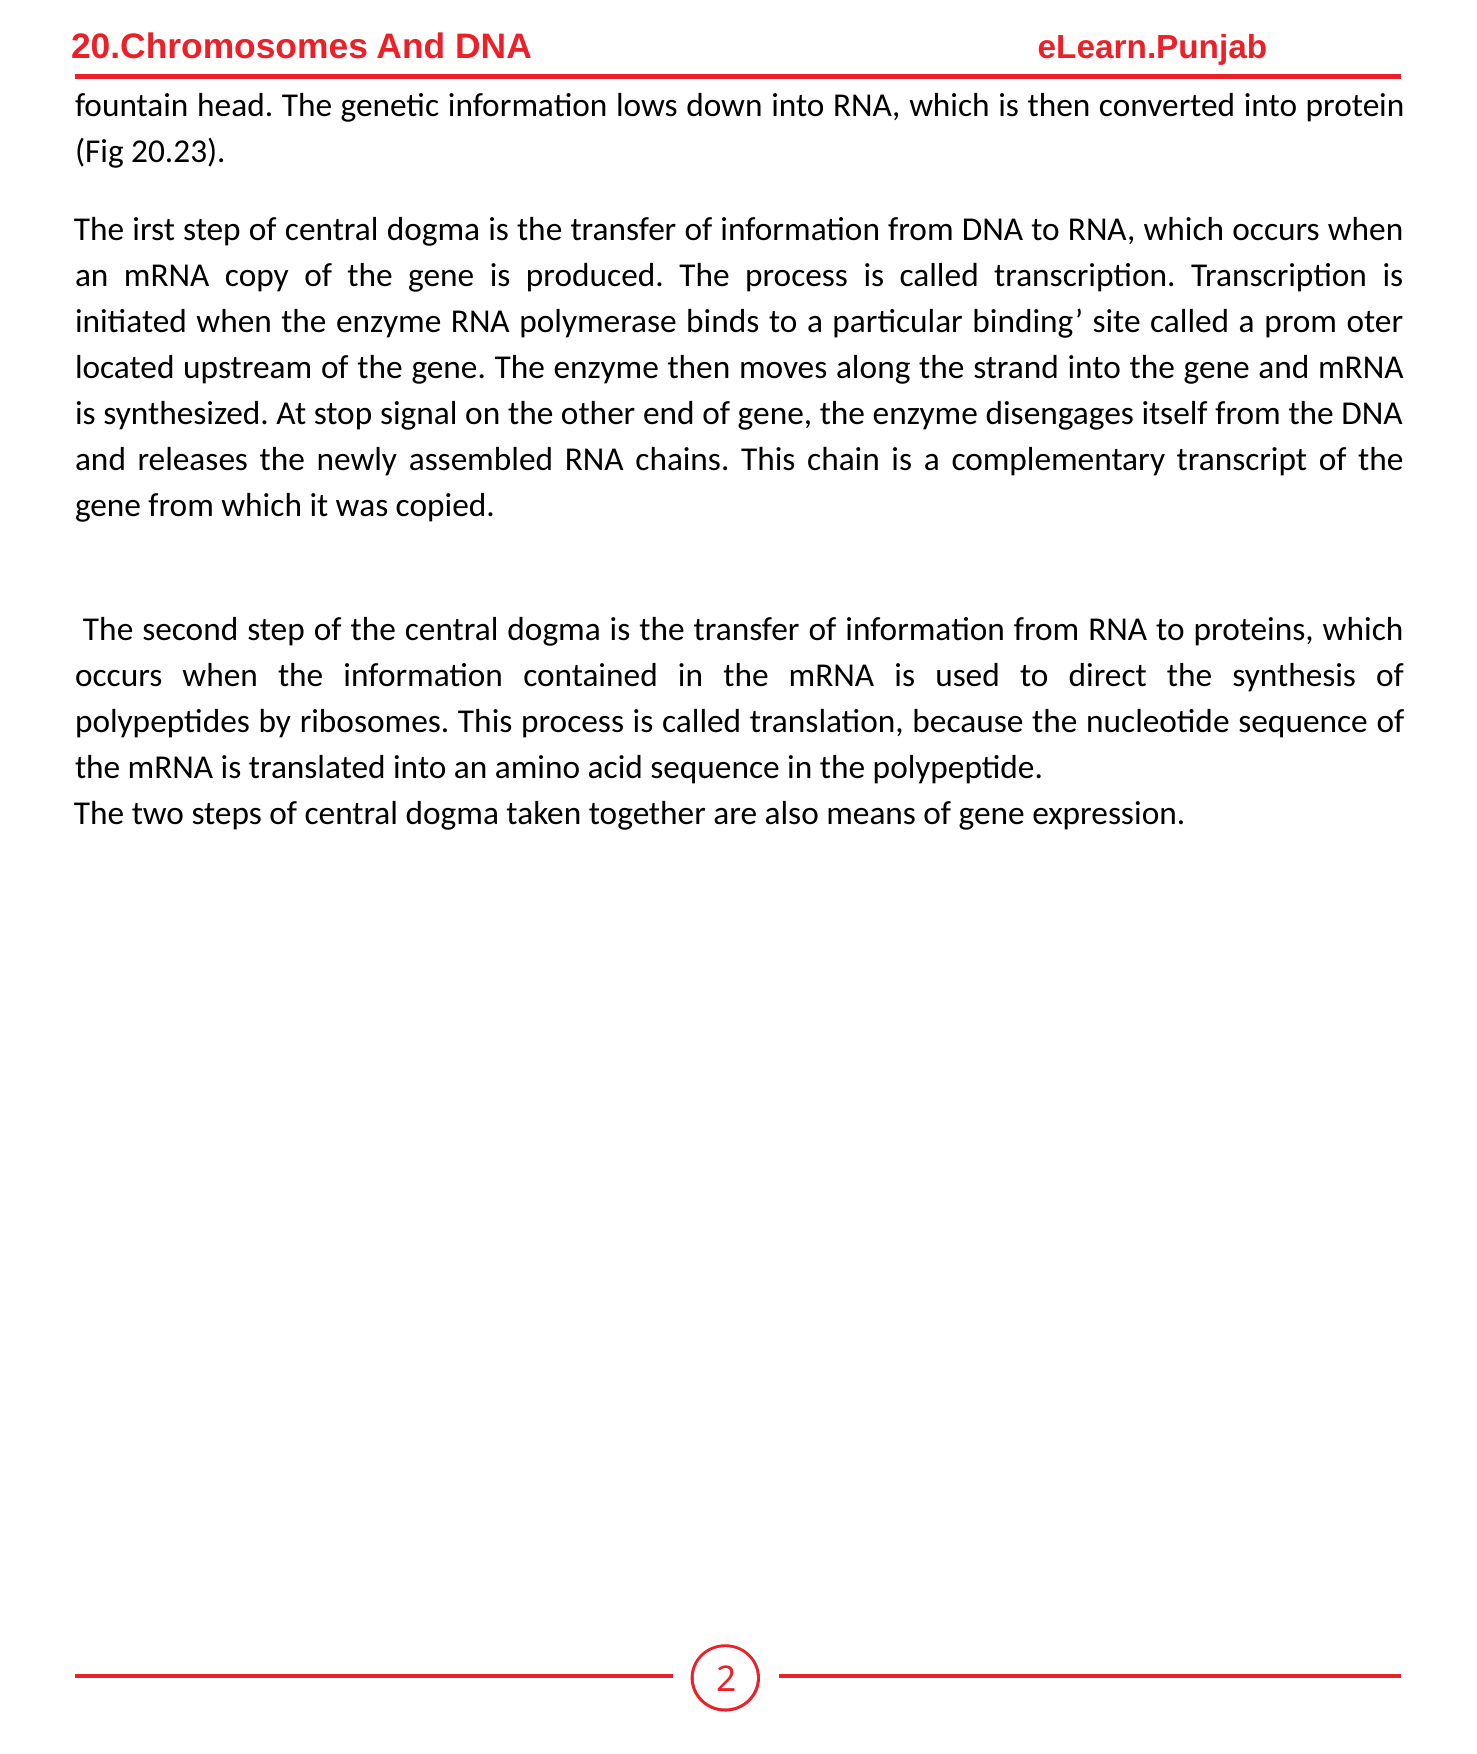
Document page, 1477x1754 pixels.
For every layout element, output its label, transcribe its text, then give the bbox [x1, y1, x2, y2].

text The two steps of central dogma taken together are also means of gene expression. [74, 792, 1406, 833]
text The irst step of central dogma is the transfer of information from DNA to RNA, which occurs when an mRNA copy of the gene is produced. The process is called transcription. Transcription is initiated when the enzyme RNA polymerase binds to a particular binding’ site called a prom oter located upstream of the gene. The enzyme then moves along the strand into the gene and mRNA is synthesized. At stop signal on the other end of gene, the enzyme disengages itself from the DNA and releases the newly assembled RNA chains. This chain is a complementary transcript of the gene from which it was copied. [74, 208, 1406, 525]
text The second step of the central dogma is the transfer of information from RNA to proteins, which occurs when the information contained in the mRNA is used to direct the synthesis of polypeptides by ribosomes. This process is called translation, because the nucleotide sequence of the mRNA is translated into an amino acid sequence in the polypeptide. [74, 608, 1406, 787]
